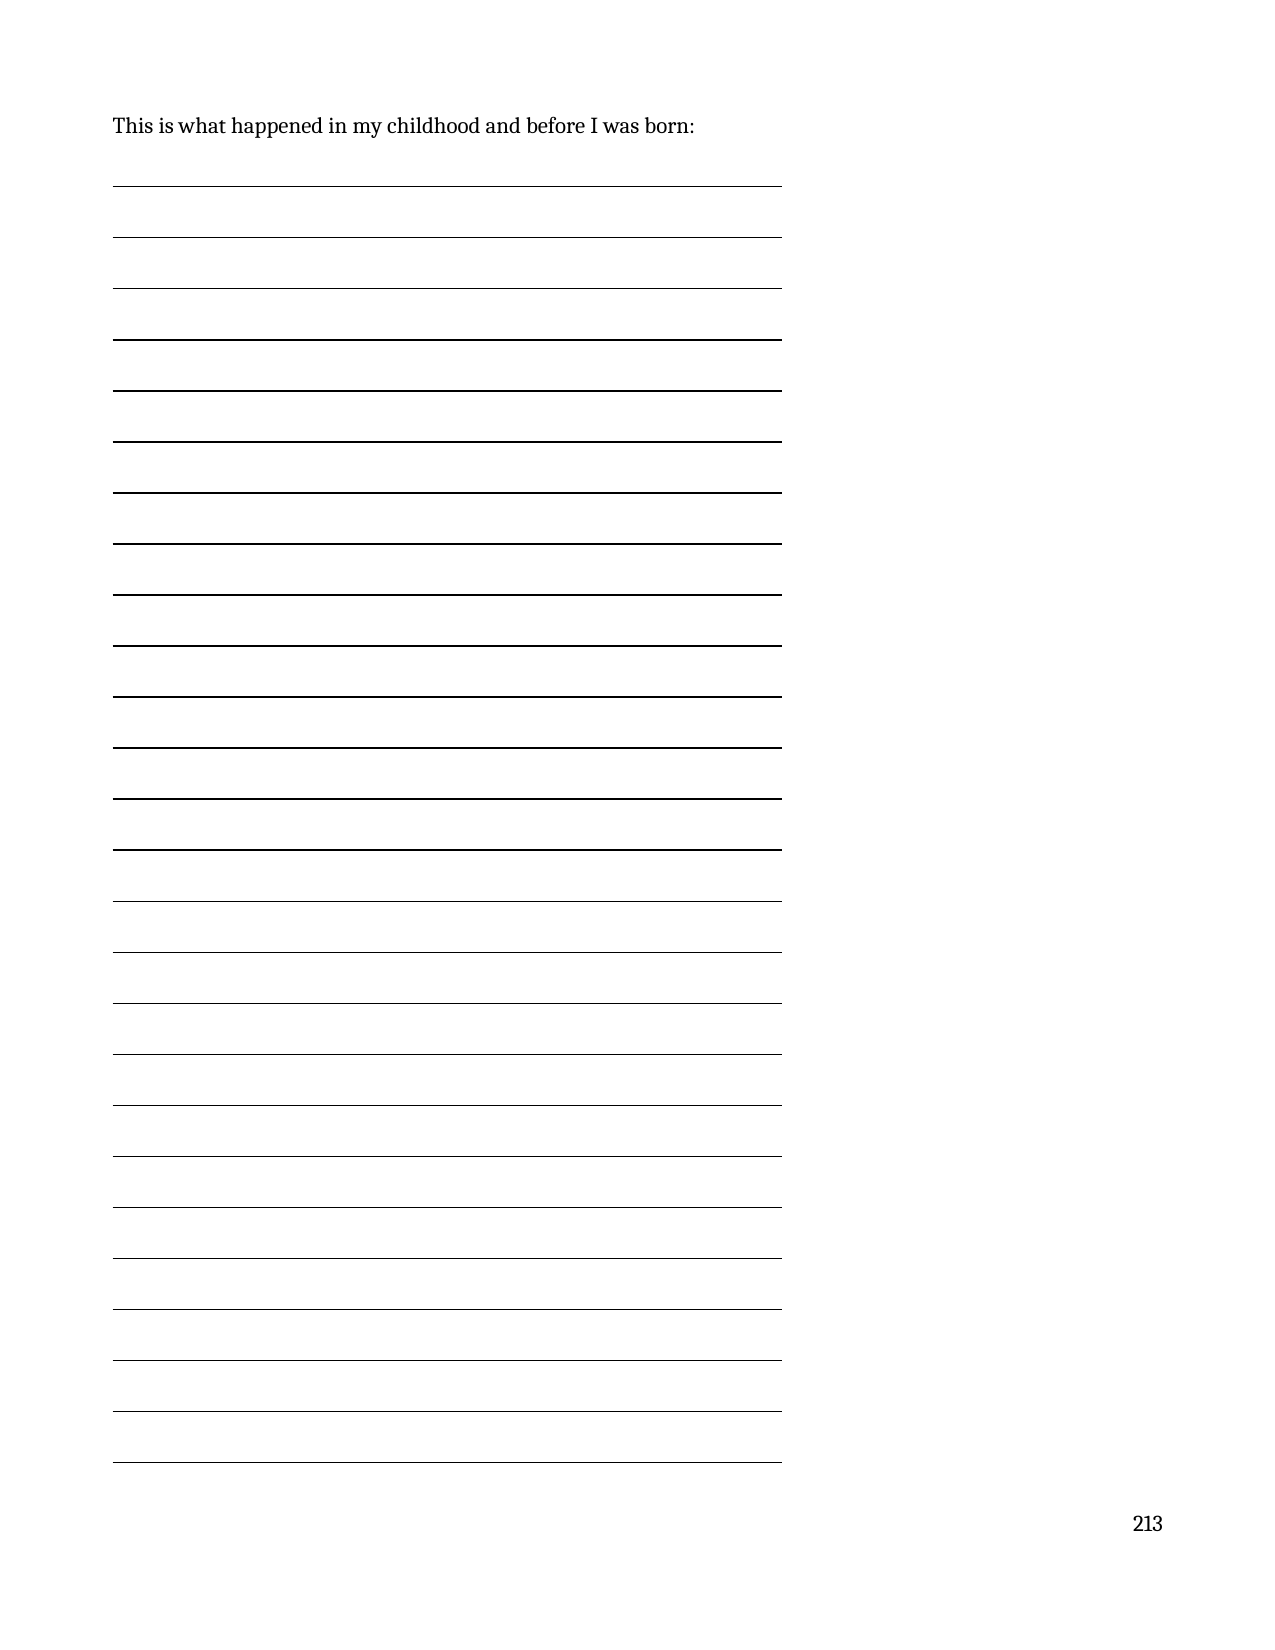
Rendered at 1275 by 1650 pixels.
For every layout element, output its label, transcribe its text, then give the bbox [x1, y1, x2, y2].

text This is what happened in my childhood and before I was born: [112, 112, 1162, 139]
